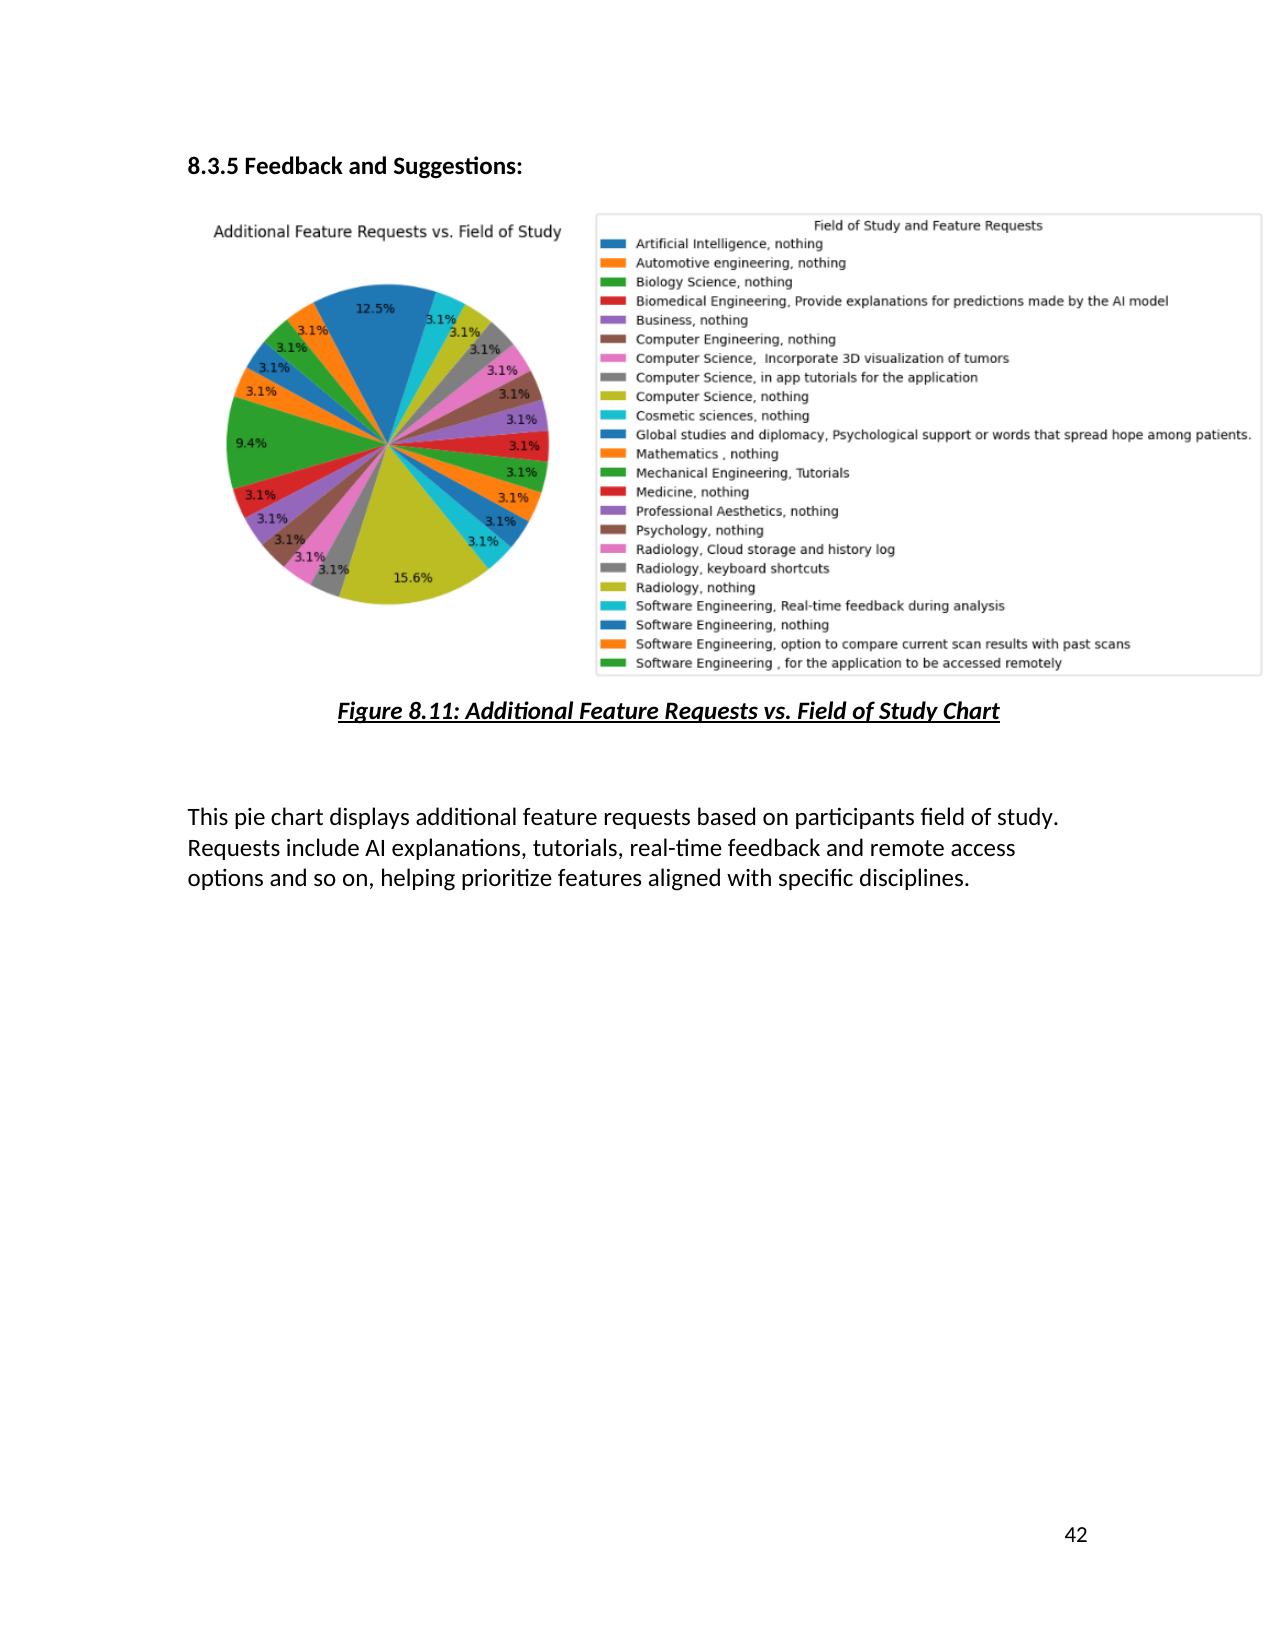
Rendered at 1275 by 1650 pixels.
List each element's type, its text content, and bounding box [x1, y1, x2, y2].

picture [187, 211, 1268, 683]
text Figure 8.11: Additional Feature Requests vs. Field of Study Chart [262, 695, 1087, 726]
text This pie chart displays additional feature requests based on participants field of study. Requests include AI explanations, tutorials, real-time feedback and remote access options and so on, helping prioritize features aligned with specific disciplines. [187, 801, 1087, 893]
subtitle 8.3.5 Feedback and Suggestions: [187, 150, 1087, 181]
